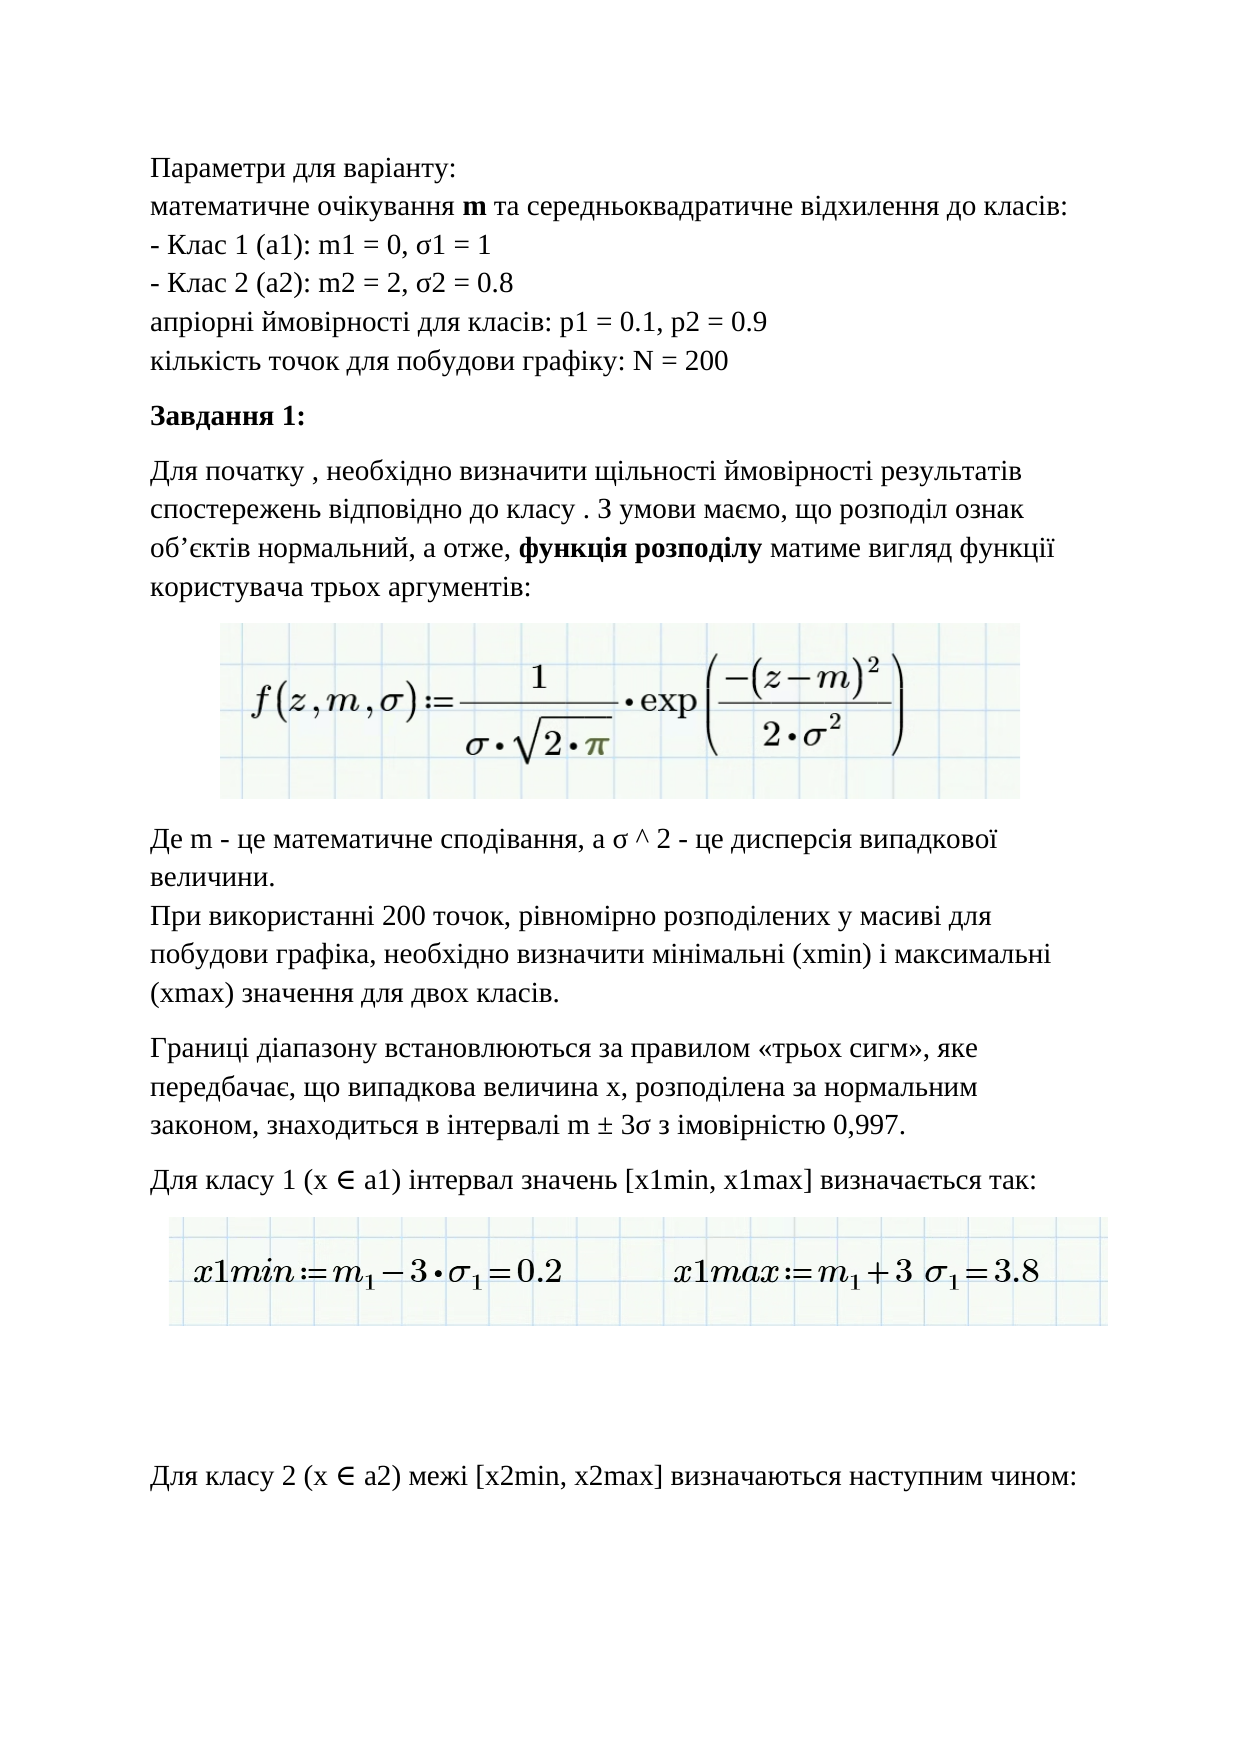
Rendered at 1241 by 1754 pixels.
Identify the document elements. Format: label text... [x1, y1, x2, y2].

text Для початку , необхідно визначити щільності ймовірності результатів спостережень відповідно до класу . З умови маємо, що розподіл ознак об’єктів нормальний, а отже, функція розподілу матиме вигляд функції користувача трьох аргументів: [150, 453, 1090, 602]
text Де m - це математичне сподівання, а σ ^ 2 - це дисперсія випадкової величини. При використанні 200 точок, рівномірно розподілених у масиві для побудови графіка, необхідно визначити мінімальні (xmin) і максимальні (xmax) значення для двох класів. [150, 821, 1090, 1008]
text Границі діапазону встановлюються за правилом «трьох сигм», яке передбачає, що випадкова величина x, розподілена за нормальним законом, знаходиться в інтервалі m ± 3σ з імовірністю 0,997. [150, 1030, 1090, 1141]
text Параметри для варіанту: математичне очікування m та середньоквадратичне відхилення до класів: - Клас 1 (а1): m1 = 0, σ1 = 1 - Клас 2 (а2): m2 = 2, σ2 = 0.8 апріорні ймовірності для класів: p1 = 0.1, p2 = 0.9 кількість точок для побудови графіку: N = 200 [150, 150, 1090, 376]
text Завдання 1: [150, 398, 1090, 431]
text Для класу 2 (x ∈ a2) межі [x2min, x2max] визначаються наступним чином: [150, 1458, 1090, 1491]
text Для класу 1 (x ∈ a1) інтервал значень [x1min, x1max] визначається так: [150, 1162, 1090, 1196]
